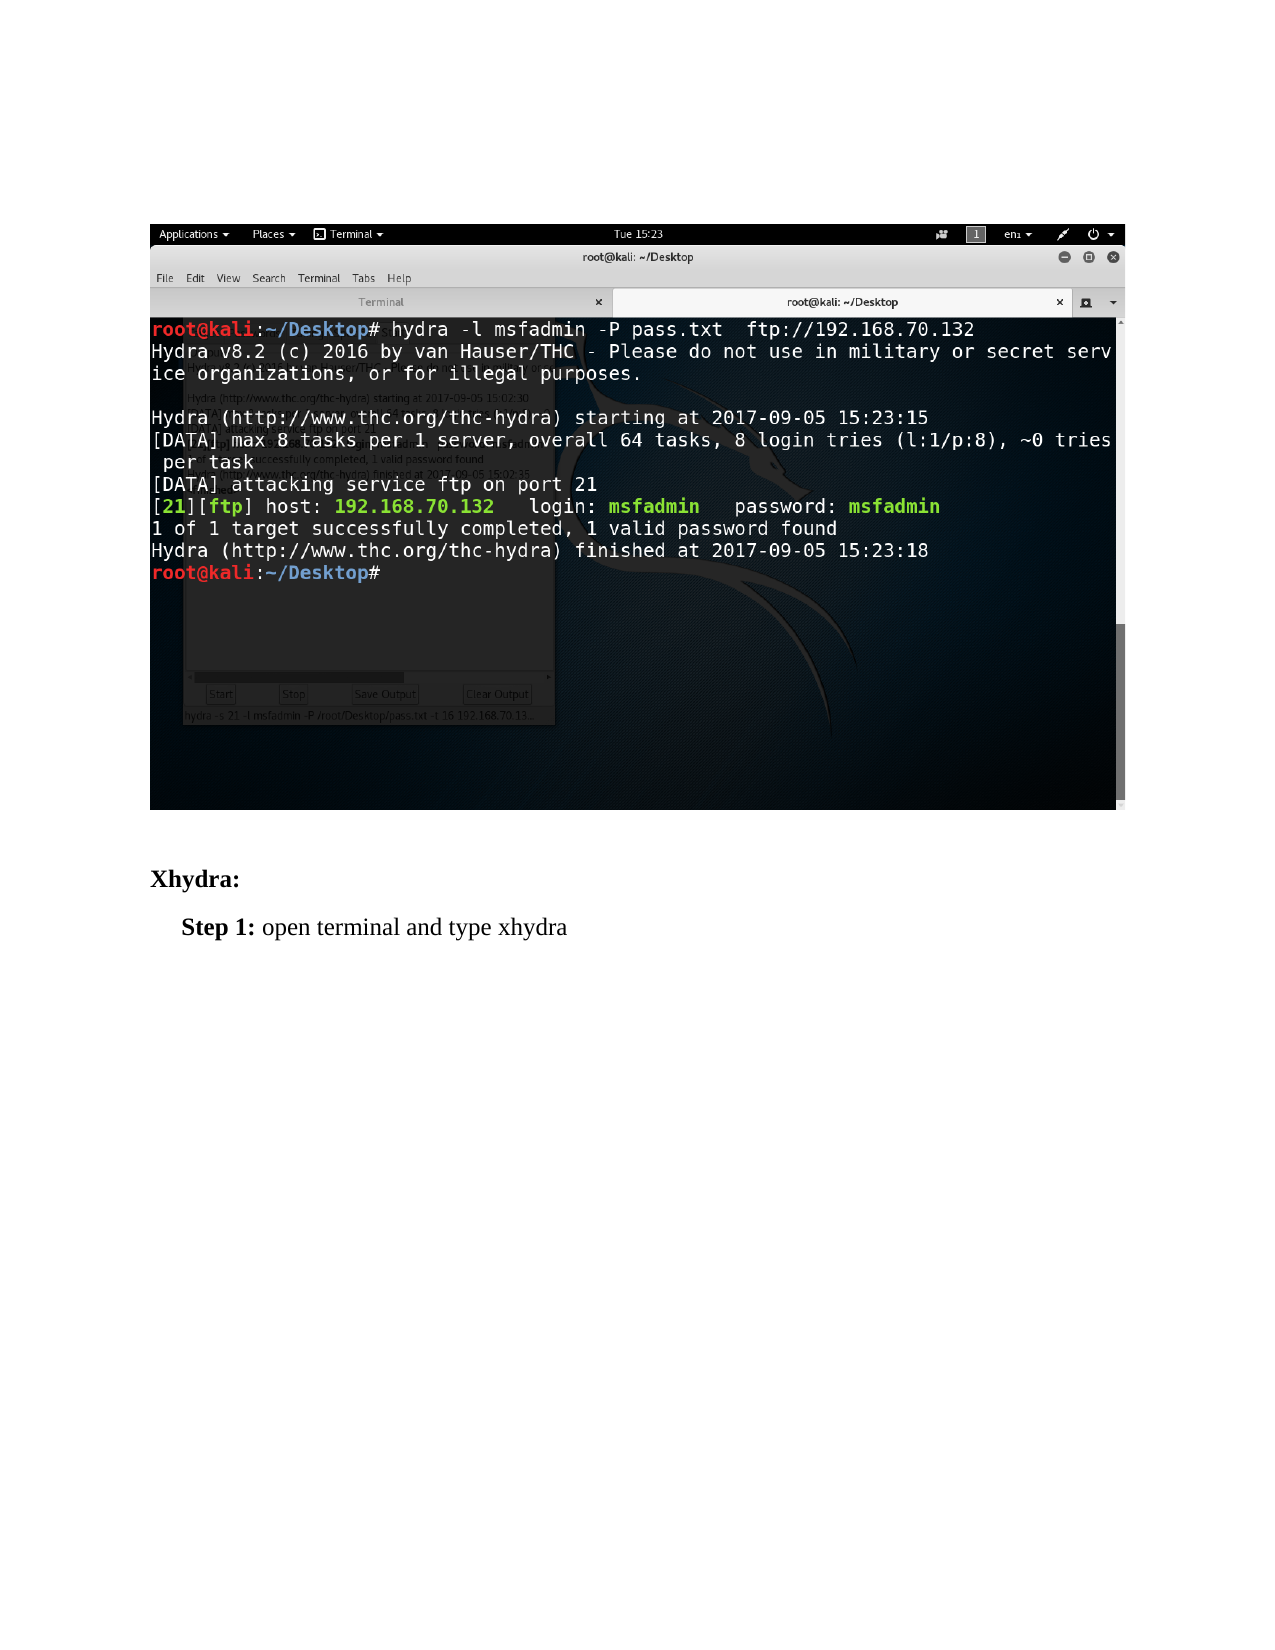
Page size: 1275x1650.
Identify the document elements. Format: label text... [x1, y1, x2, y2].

picture [150, 224, 1125, 810]
text Xhydra: [150, 864, 1125, 893]
text Step 1: open terminal and type xhydra [150, 912, 1125, 941]
